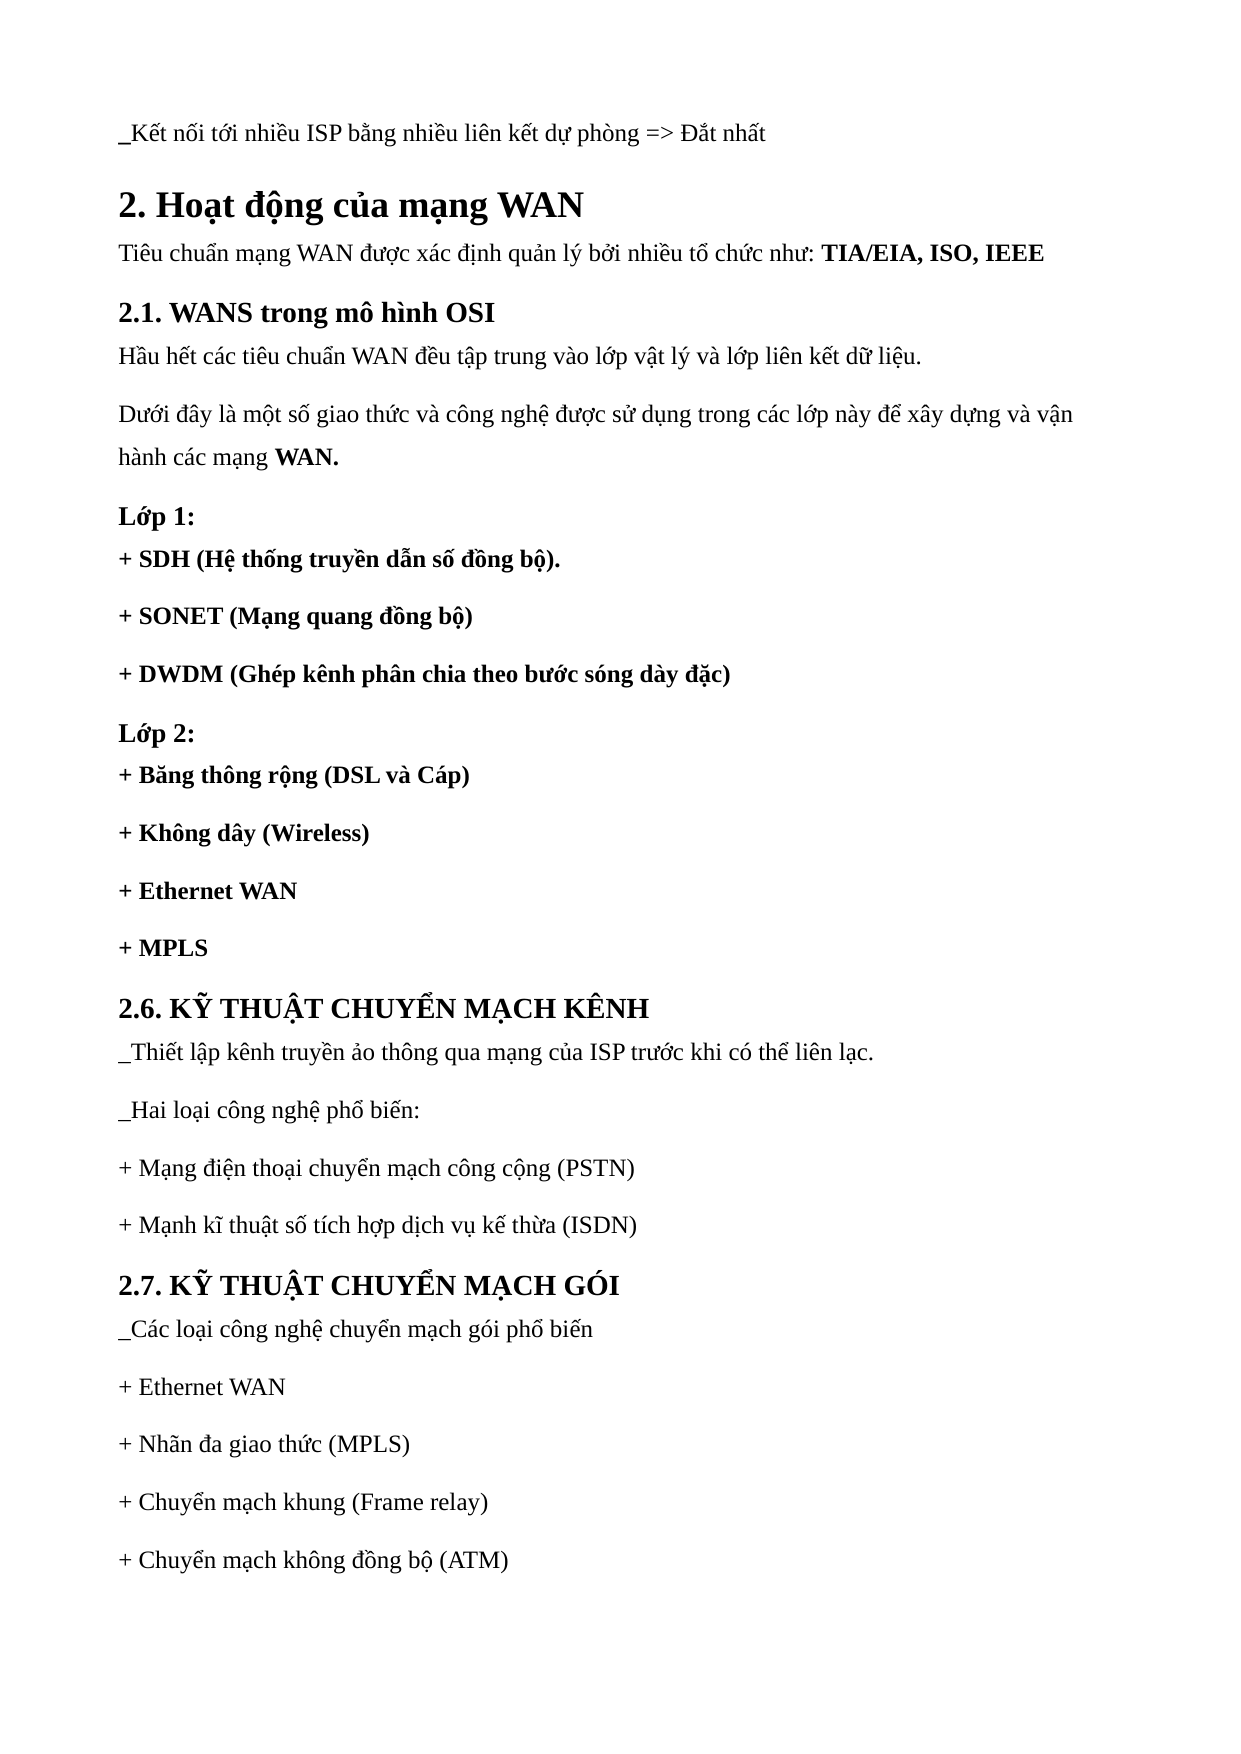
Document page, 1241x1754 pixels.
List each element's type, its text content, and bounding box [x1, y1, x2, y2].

subtitle Lớp 1: [118, 500, 1122, 531]
text + Ethernet WAN [118, 876, 1122, 904]
text + Băng thông rộng (DSL và Cáp) [118, 760, 1122, 789]
text + Mạng điện thoại chuyển mạch công cộng (PSTN) [118, 1153, 1122, 1181]
text + SDH (Hệ thống truyền dẫn số đồng bộ). [118, 544, 1122, 572]
text + MPLS [118, 933, 1122, 962]
subtitle 2.7. KỸ THUẬT CHUYỂN MẠCH GÓI [118, 1268, 1122, 1302]
subtitle 2.6. KỸ THUẬT CHUYỂN MẠCH KÊNH [118, 991, 1122, 1025]
text _Thiết lập kênh truyền ảo thông qua mạng của ISP trước khi có thể liên lạc. [118, 1037, 1122, 1066]
text + Chuyển mạch không đồng bộ (ATM) [118, 1545, 1122, 1574]
text _Kết nối tới nhiều ISP bằng nhiều liên kết dự phòng => Đắt nhất [118, 118, 1122, 147]
subtitle 2. Hoạt động của mạng WAN [118, 182, 1122, 225]
text + Mạnh kĩ thuật số tích hợp dịch vụ kế thừa (ISDN) [118, 1210, 1122, 1239]
text Tiêu chuẩn mạng WAN được xác định quản lý bởi nhiều tổ chức như: TIA/EIA, ISO, IEEE [118, 238, 1122, 266]
text _Các loại công nghệ chuyển mạch gói phổ biến [118, 1314, 1122, 1343]
text + Nhãn đa giao thức (MPLS) [118, 1429, 1122, 1458]
text Dưới đây là một số giao thức và công nghệ được sử dụng trong các lớp này để xây dựng và vận hành các mạng WAN. [118, 399, 1122, 471]
text + Chuyển mạch khung (Frame relay) [118, 1487, 1122, 1516]
text _Hai loại công nghệ phổ biến: [118, 1095, 1122, 1124]
text Hầu hết các tiêu chuẩn WAN đều tập trung vào lớp vật lý và lớp liên kết dữ liệu. [118, 341, 1122, 370]
text + Ethernet WAN [118, 1372, 1122, 1401]
text + SONET (Mạng quang đồng bộ) [118, 601, 1122, 630]
text + Không dây (Wireless) [118, 818, 1122, 847]
subtitle Lớp 2: [118, 717, 1122, 748]
text + DWDM (Ghép kênh phân chia theo bước sóng dày đặc) [118, 659, 1122, 688]
subtitle 2.1. WANS trong mô hình OSI [118, 295, 1122, 329]
